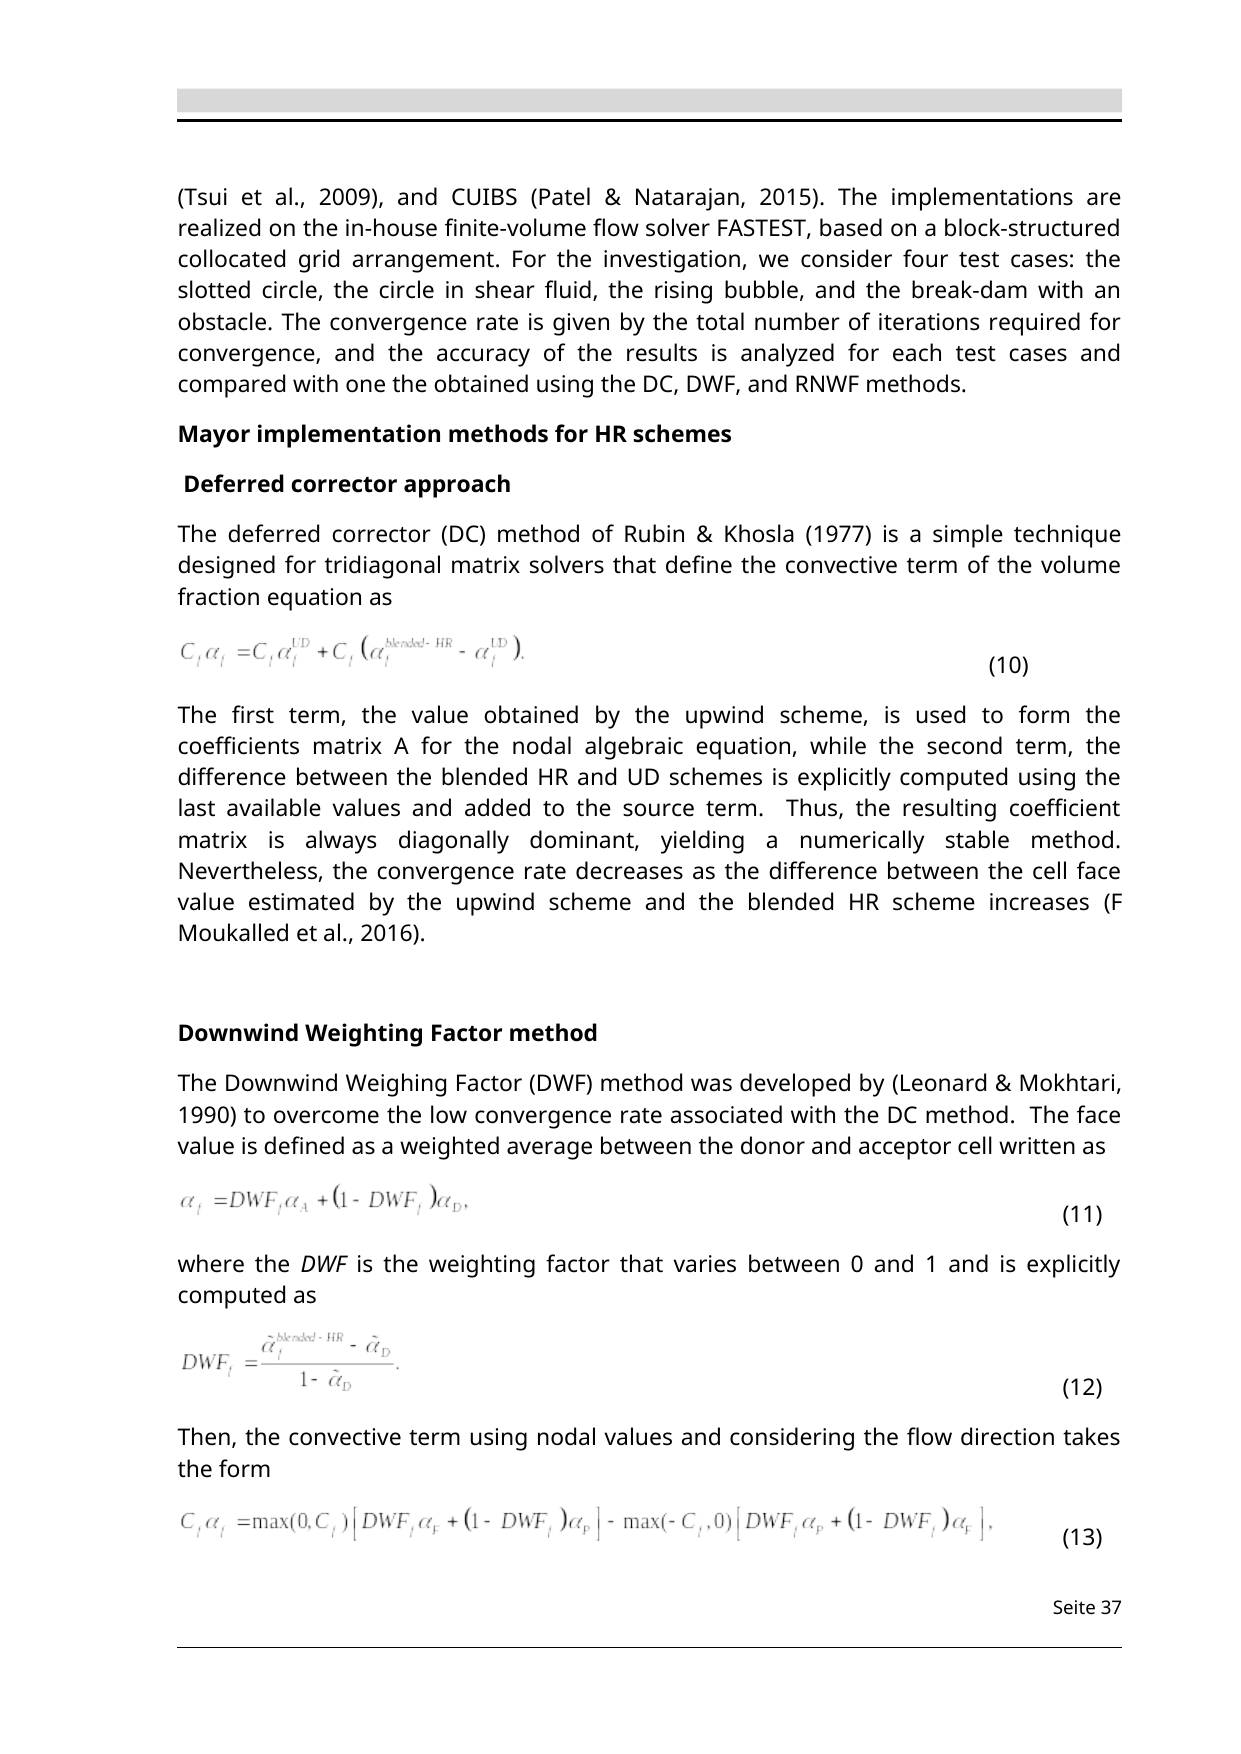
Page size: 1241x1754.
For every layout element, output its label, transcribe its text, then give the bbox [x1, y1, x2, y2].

text (11) [177, 1180, 1122, 1229]
text Mayor implementation methods for HR schemes [177, 418, 1122, 449]
text The Downwind Weighing Factor (DWF) method was developed by (Leonard & Mokhtari, 1990) to overcome the low convergence rate associated with the DC method. The face value is defined as a weighted average between the donor and acceptor cell written as [177, 1067, 1122, 1161]
text The deferred corrector (DC) method of Rubin & Khosla (1977) is a simple technique designed for tridiagonal matrix solvers that define the convective term of the volume fraction equation as [177, 518, 1122, 612]
text (13) [177, 1502, 1122, 1583]
text (10) [177, 631, 1122, 680]
text (12) [177, 1329, 1122, 1402]
text where the DWF is the weighting factor that varies between 0 and 1 and is explicitly computed as [177, 1248, 1122, 1310]
text Deferred corrector approach [177, 468, 1122, 499]
text The first term, the value obtained by the upwind scheme, is used to form the coefficients matrix A for the nodal algebraic equation, while the second term, the difference between the blended HR and UD schemes is explicitly computed using the last available values and added to the source term. Thus, the resulting coefficient matrix is always diagonally dominant, yielding a numerically stable method. Nevertheless, the convergence rate decreases as the difference between the cell face value estimated by the upwind scheme and the blended HR scheme increases (F Moukalled et al., 2016). [177, 698, 1122, 948]
text Downwind Weighting Factor method [177, 1017, 1122, 1048]
text Then, the convective term using nodal values and considering the flow direction takes the form [177, 1421, 1122, 1484]
